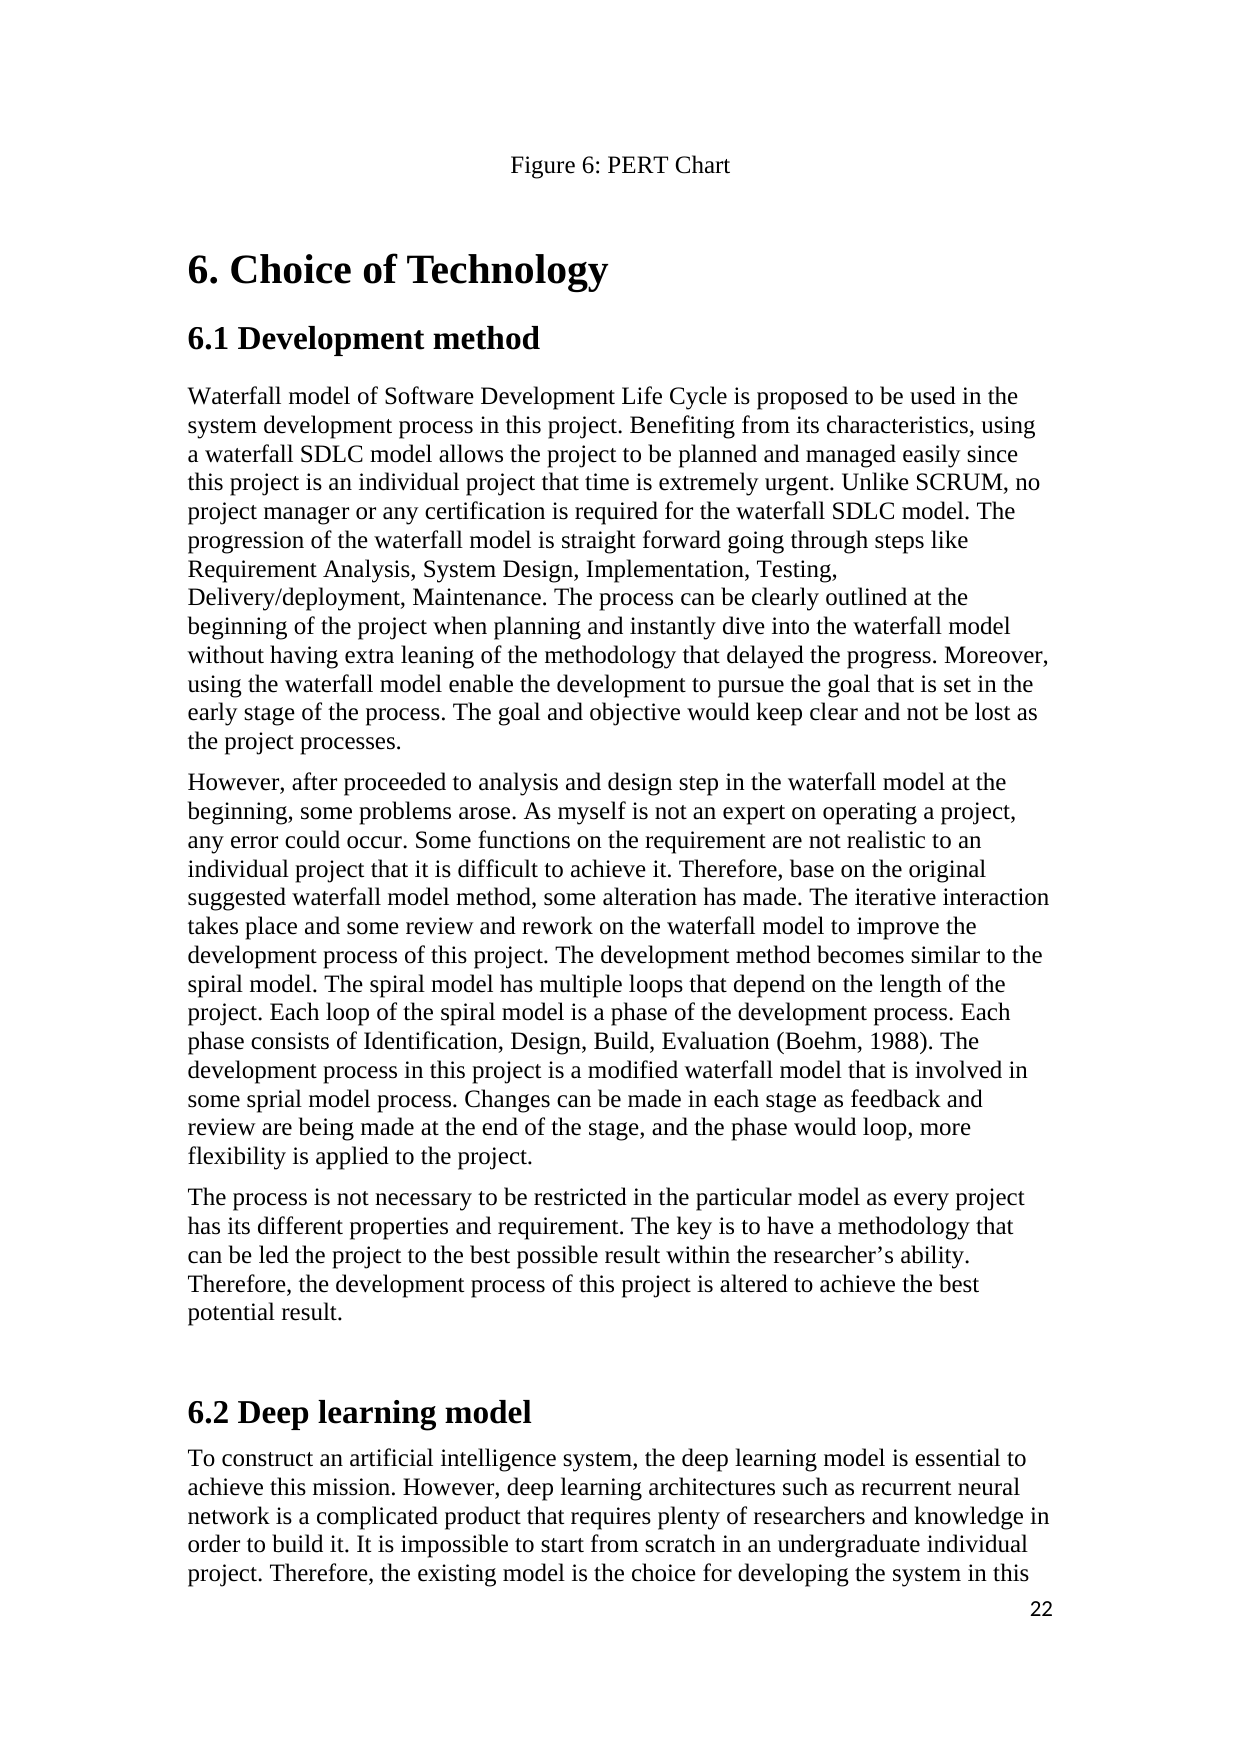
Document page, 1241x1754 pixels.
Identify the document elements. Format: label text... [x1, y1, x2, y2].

text 6.2 Deep learning model [187, 1392, 1053, 1431]
text Figure 6: PERT Chart [187, 150, 1053, 179]
text Waterfall model of Software Development Life Cycle is proposed to be used in the system development process in this project. Benefiting from its characteristics, using a waterfall SDLC model allows the project to be planned and managed easily since this project is an individual project that time is extremely urgent. Unlike SCRUM, no project manager or any certification is required for the waterfall SDLC model. The progression of the waterfall model is straight forward going through steps like Requirement Analysis, System Design, Implementation, Testing, Delivery/deployment, Maintenance. The process can be clearly outlined at the beginning of the project when planning and instantly dive into the waterfall model without having extra leaning of the methodology that delayed the progress. Moreover, using the waterfall model enable the development to pursue the goal that is set in the early stage of the process. The goal and objective would keep clear and not be lost as the project processes. [187, 381, 1053, 755]
text The process is not necessary to be restricted in the particular model as every project has its different properties and requirement. The key is to have a methodology that can be led the project to the best possible result within the researcher’s ability. Therefore, the development process of this project is altered to achieve the best potential result. [187, 1182, 1053, 1326]
text 6. Choice of Technology [187, 245, 1053, 293]
text However, after proceeded to analysis and design step in the waterfall model at the beginning, some problems arose. As myself is not an expert on operating a project, any error could occur. Some functions on the requirement are not realistic to an individual project that it is difficult to achieve it. Therefore, base on the original suggested waterfall model method, some alteration has made. The iterative interaction takes place and some review and rework on the waterfall model to improve the development process of this project. The development method becomes similar to the spiral model. The spiral model has multiple loops that depend on the length of the project. Each loop of the spiral model is a phase of the development process. Each phase consists of Identification, Design, Build, Evaluation (Boehm, 1988). The development process in this project is a modified waterfall model that is involved in some sprial model process. Changes can be made in each stage as feedback and review are being made at the end of the stage, and the phase would loop, more flexibility is applied to the project. [187, 767, 1053, 1170]
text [187, 1443, 1053, 1587]
text 6.1 Development method [187, 318, 1053, 356]
